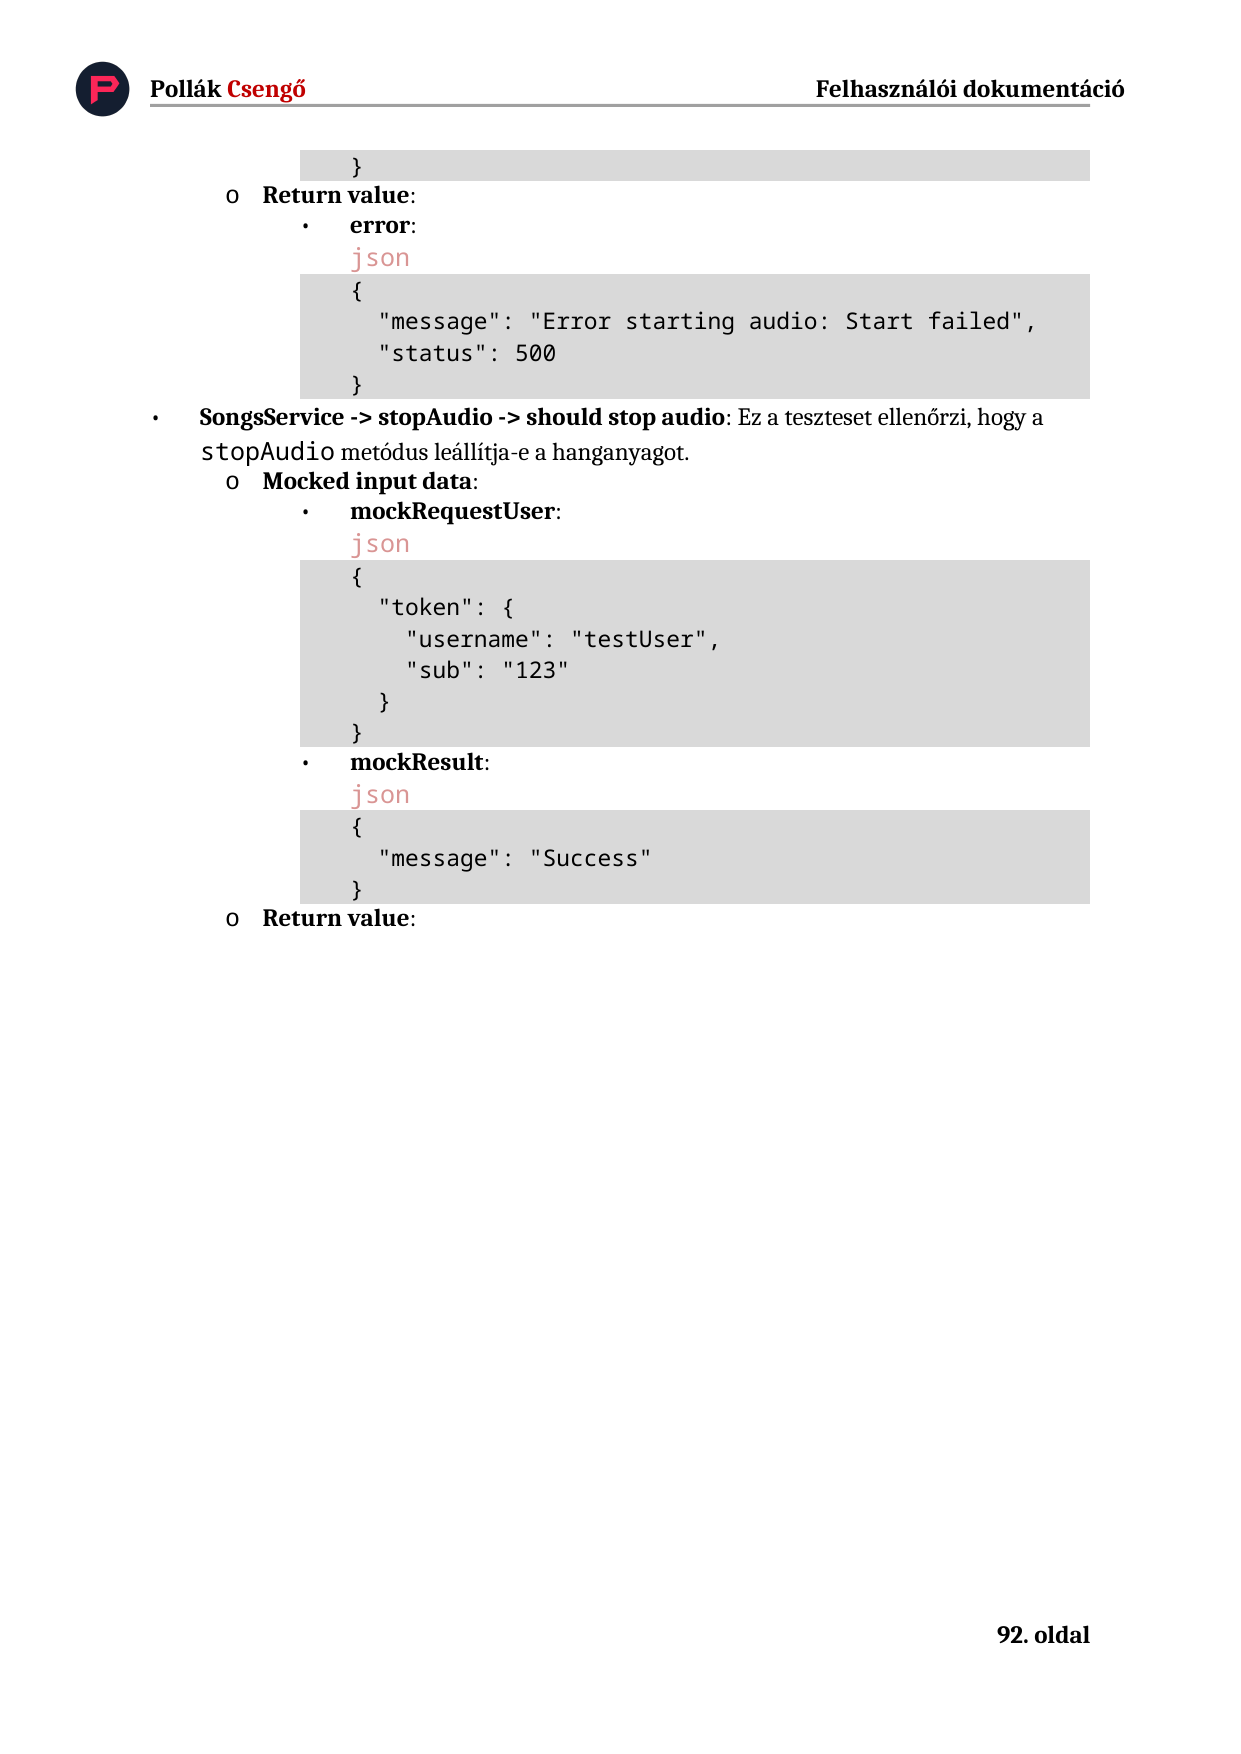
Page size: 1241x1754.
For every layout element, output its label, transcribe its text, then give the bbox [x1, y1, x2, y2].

list Mocked input data: [225, 467, 1090, 497]
list SongsService -> stopAudio -> should stop audio: Ez a teszteset ellenőrzi, hogy a stopAudio metódus leállítja-e a hanganyagot. [150, 399, 1090, 467]
list "message": "Success" [300, 842, 1090, 873]
picture [71, 57, 132, 118]
list json [300, 776, 1090, 810]
list { [300, 560, 1090, 591]
list json [300, 240, 1090, 274]
list { [300, 810, 1090, 842]
list Return value: [225, 181, 1090, 211]
list } [300, 150, 1090, 181]
list "message": "Error starting audio: Start failed", [300, 305, 1090, 337]
list json [300, 526, 1090, 560]
list "token": { [300, 591, 1090, 622]
list } [300, 873, 1090, 904]
list mockRequestUser: [300, 497, 1090, 526]
list "status": 500 [300, 337, 1090, 368]
list } [300, 685, 1090, 716]
list "username": "testUser", [300, 622, 1090, 654]
list } [300, 368, 1090, 399]
list } [300, 716, 1090, 747]
list "sub": "123" [300, 654, 1090, 685]
list mockResult: [300, 747, 1090, 776]
list Return value: [225, 904, 1090, 934]
list error: [300, 211, 1090, 240]
list { [300, 274, 1090, 305]
